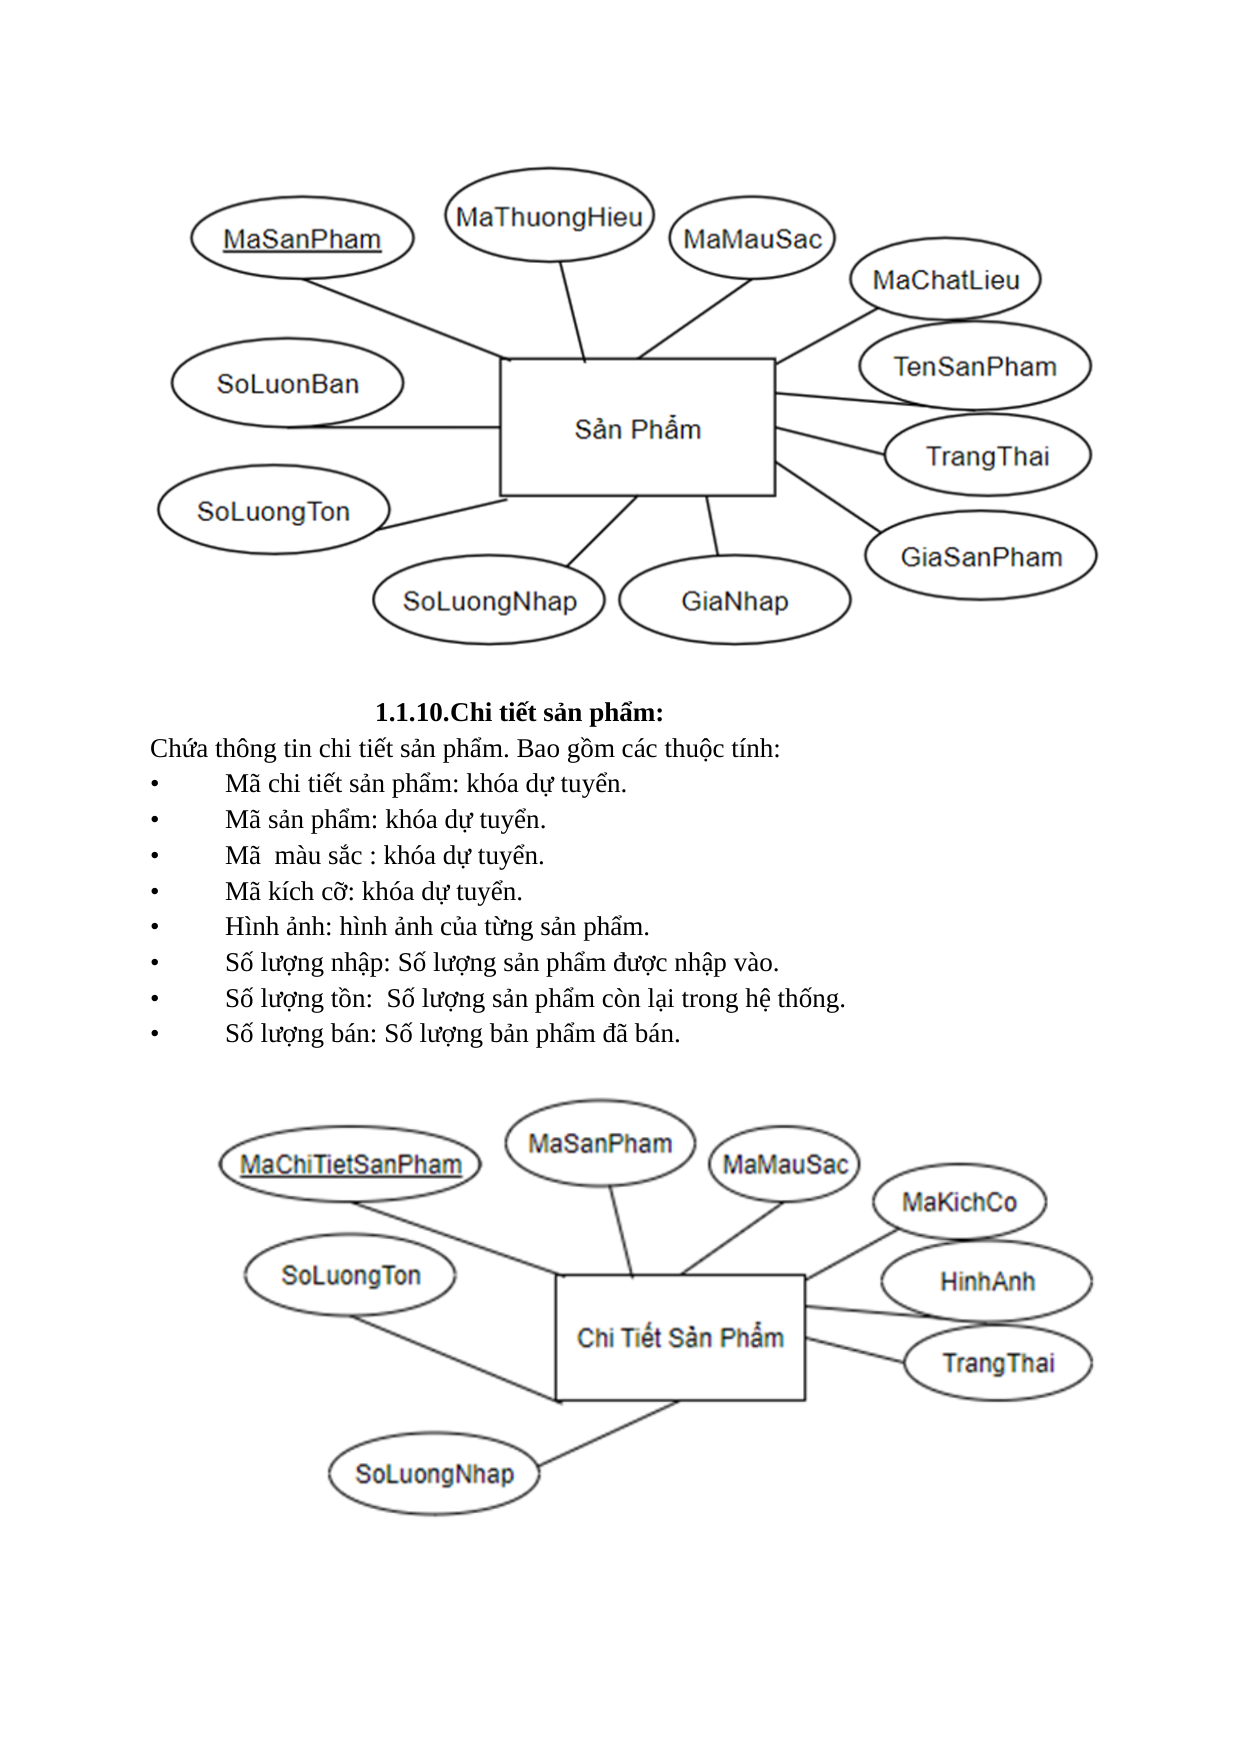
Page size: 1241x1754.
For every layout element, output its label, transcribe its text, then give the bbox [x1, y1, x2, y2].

text Chứa thông tin chi tiết sản phẩm. Bao gồm các thuộc tính: [150, 732, 1090, 763]
text • Số lượng nhập: Số lượng sản phẩm được nhập vào. [150, 946, 1090, 977]
text • Hình ảnh: hình ảnh của từng sản phẩm. [150, 910, 1090, 941]
subtitle 1.1.10. Chi tiết sản phẩm: [300, 696, 1090, 727]
text • Mã kích cỡ: khóa dự tuyển. [150, 874, 1090, 906]
picture [150, 1088, 1097, 1525]
text • Mã màu sắc : khóa dự tuyển. [150, 839, 1090, 870]
picture [150, 150, 1111, 656]
text • Mã sản phẩm: khóa dự tuyển. [150, 803, 1090, 834]
text • Số lượng bán: Số lượng bản phẩm đã bán. [150, 1017, 1090, 1049]
text • Mã chi tiết sản phẩm: khóa dự tuyển. [150, 767, 1090, 798]
text • Số lượng tồn: Số lượng sản phẩm còn lại trong hệ thống. [150, 982, 1090, 1013]
